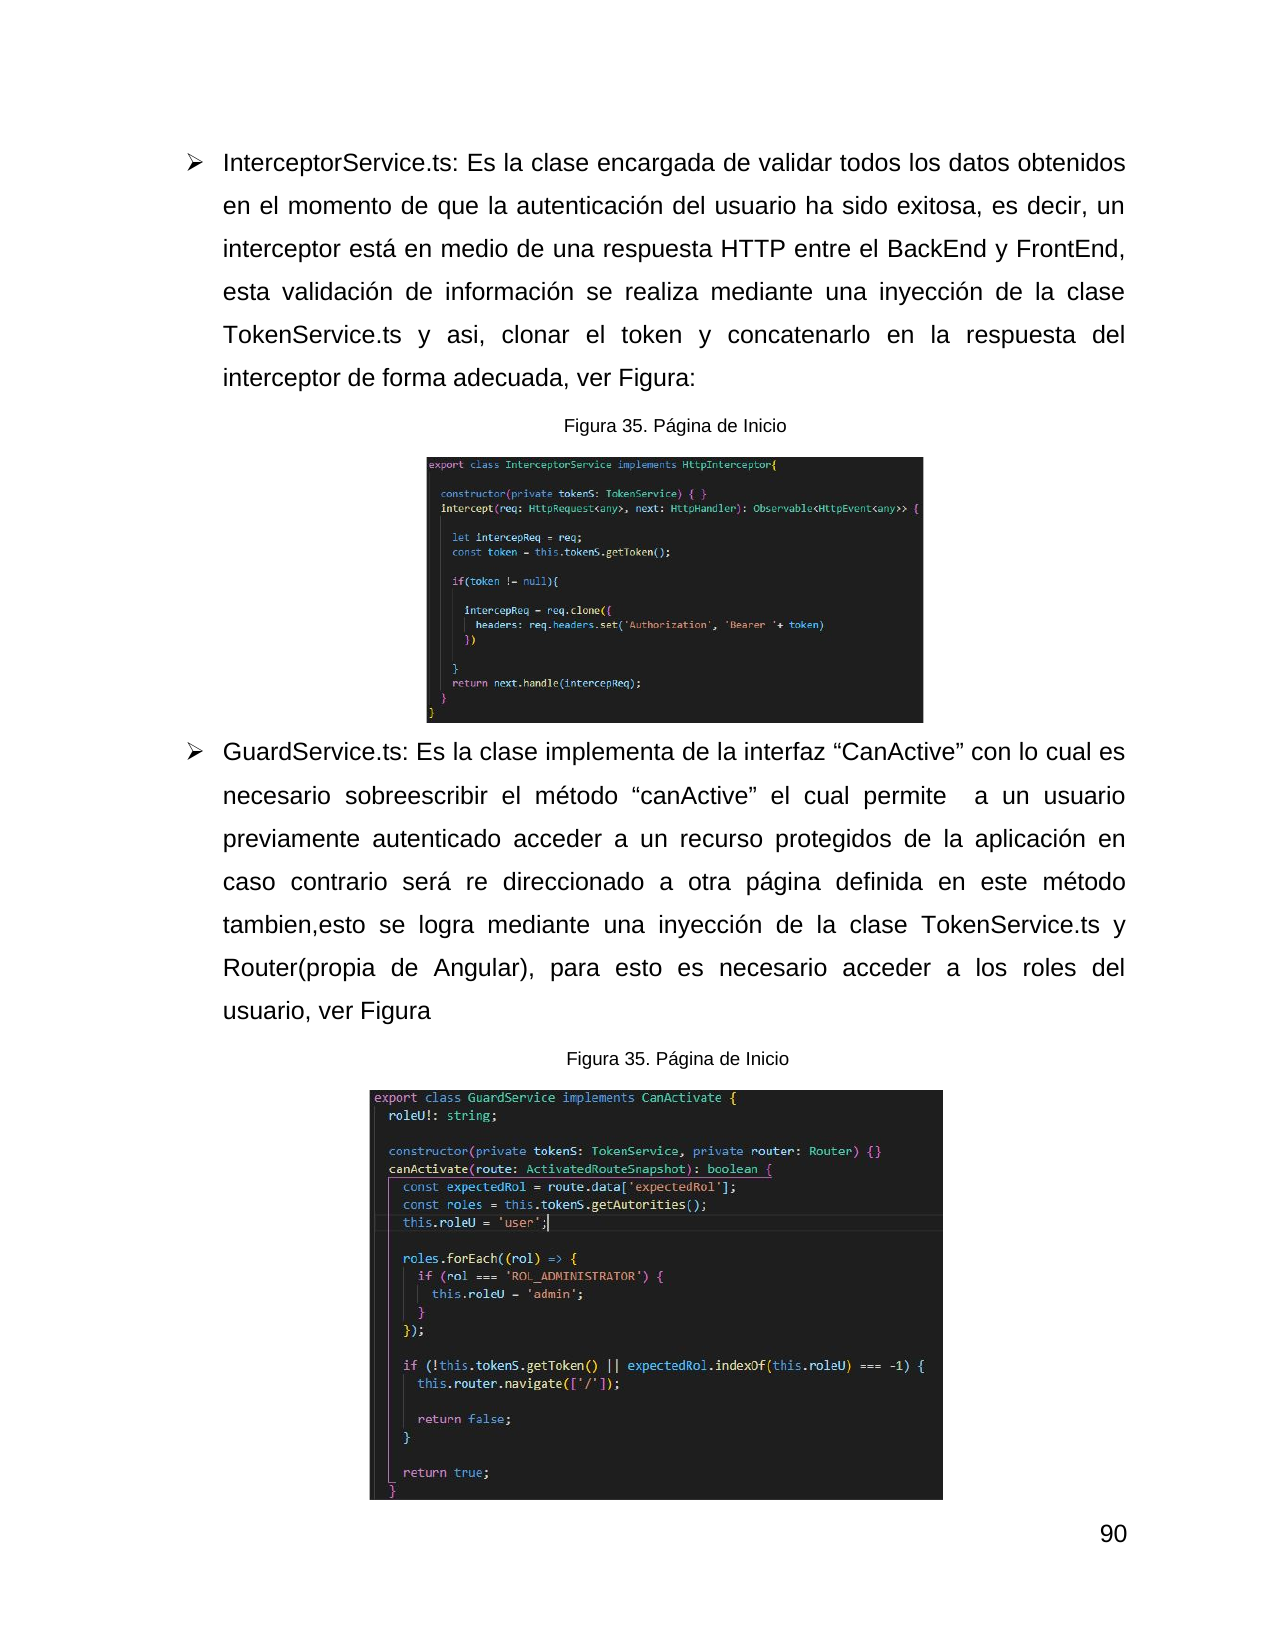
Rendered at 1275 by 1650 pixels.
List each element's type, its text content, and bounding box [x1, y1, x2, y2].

list GuardService.ts: Es la clase implementa de la interfaz “CanActive” con lo cual es necesario sobreescribir el método “canActive” el cual permite a un usuario previamente autenticado acceder a un recurso protegidos de la aplicación en caso contrario será re direccionado a otra página definida en este método tambien,esto se logra mediante una inyección de la clase TokenService.ts y Router(propia de Angular), para esto es necesario acceder a los roles del usuario, ver Figura [185, 737, 1127, 1025]
picture [369, 1090, 943, 1500]
text Figura 35. Página de Inicio [223, 415, 1127, 436]
picture [426, 457, 924, 723]
list InterceptorService.ts: Es la clase encargada de validar todos los datos obtenidos en el momento de que la autenticación del usuario ha sido exitosa, es decir, un interceptor está en medio de una respuesta HTTP entre el BackEnd y FrontEnd, esta validación de información se realiza mediante una inyección de la clase TokenService.ts y asi, clonar el token y concatenarlo en la respuesta del interceptor de forma adecuada, ver Figura: [185, 148, 1127, 392]
text Figura 35. Página de Inicio [223, 1048, 1127, 1069]
